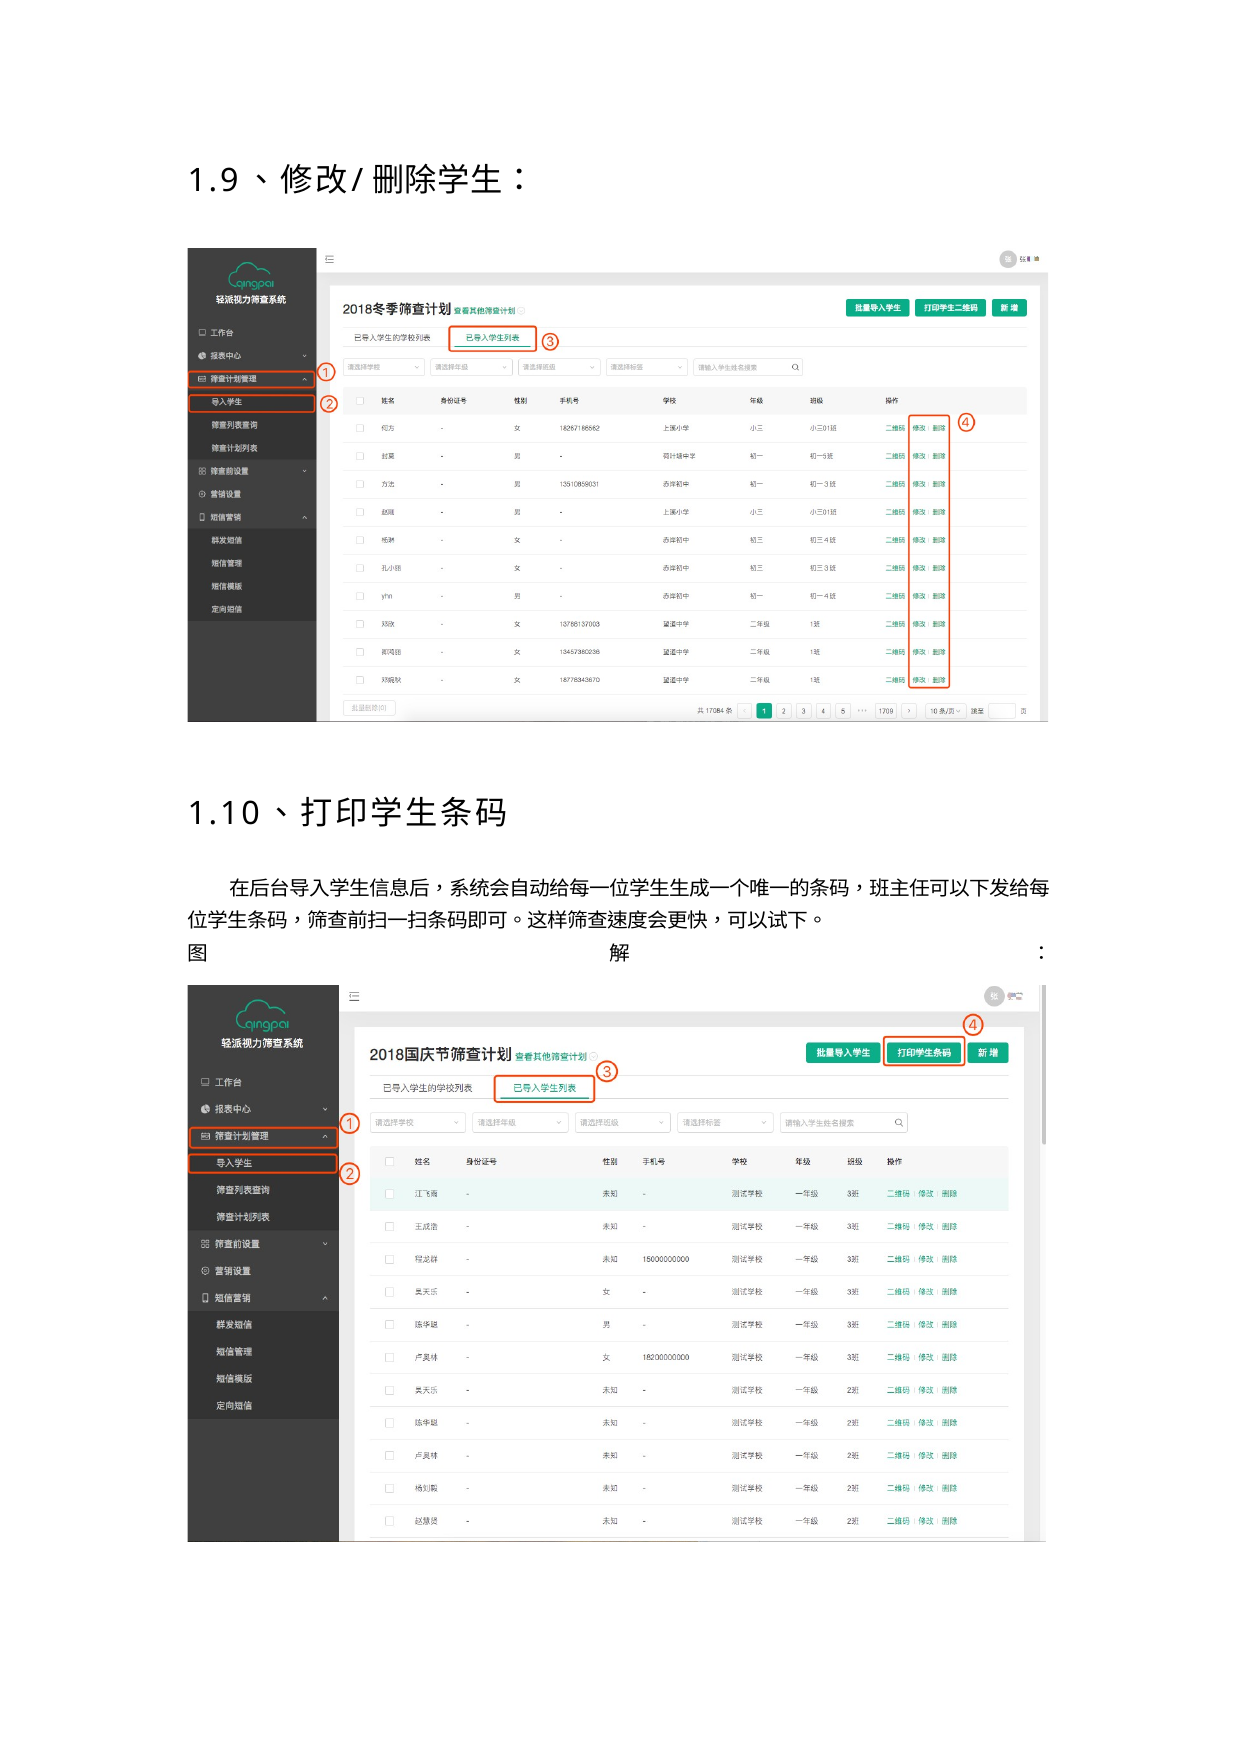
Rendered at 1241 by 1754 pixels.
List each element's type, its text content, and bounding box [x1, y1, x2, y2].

picture [187, 985, 1046, 1542]
list 、打印学生条码 [187, 790, 1065, 834]
text 图 解 ： [187, 939, 1065, 966]
picture [187, 248, 1049, 722]
list 、修改/ 删除学生： [187, 158, 1065, 199]
text 在后台导入学生信息后，系统会自动给每一位学生生成一个唯一的条码，班主任可以下发给每位学生条码，筛查前扫一扫条码即可。这样筛查速度会更快，可以试下。 [187, 874, 1054, 933]
